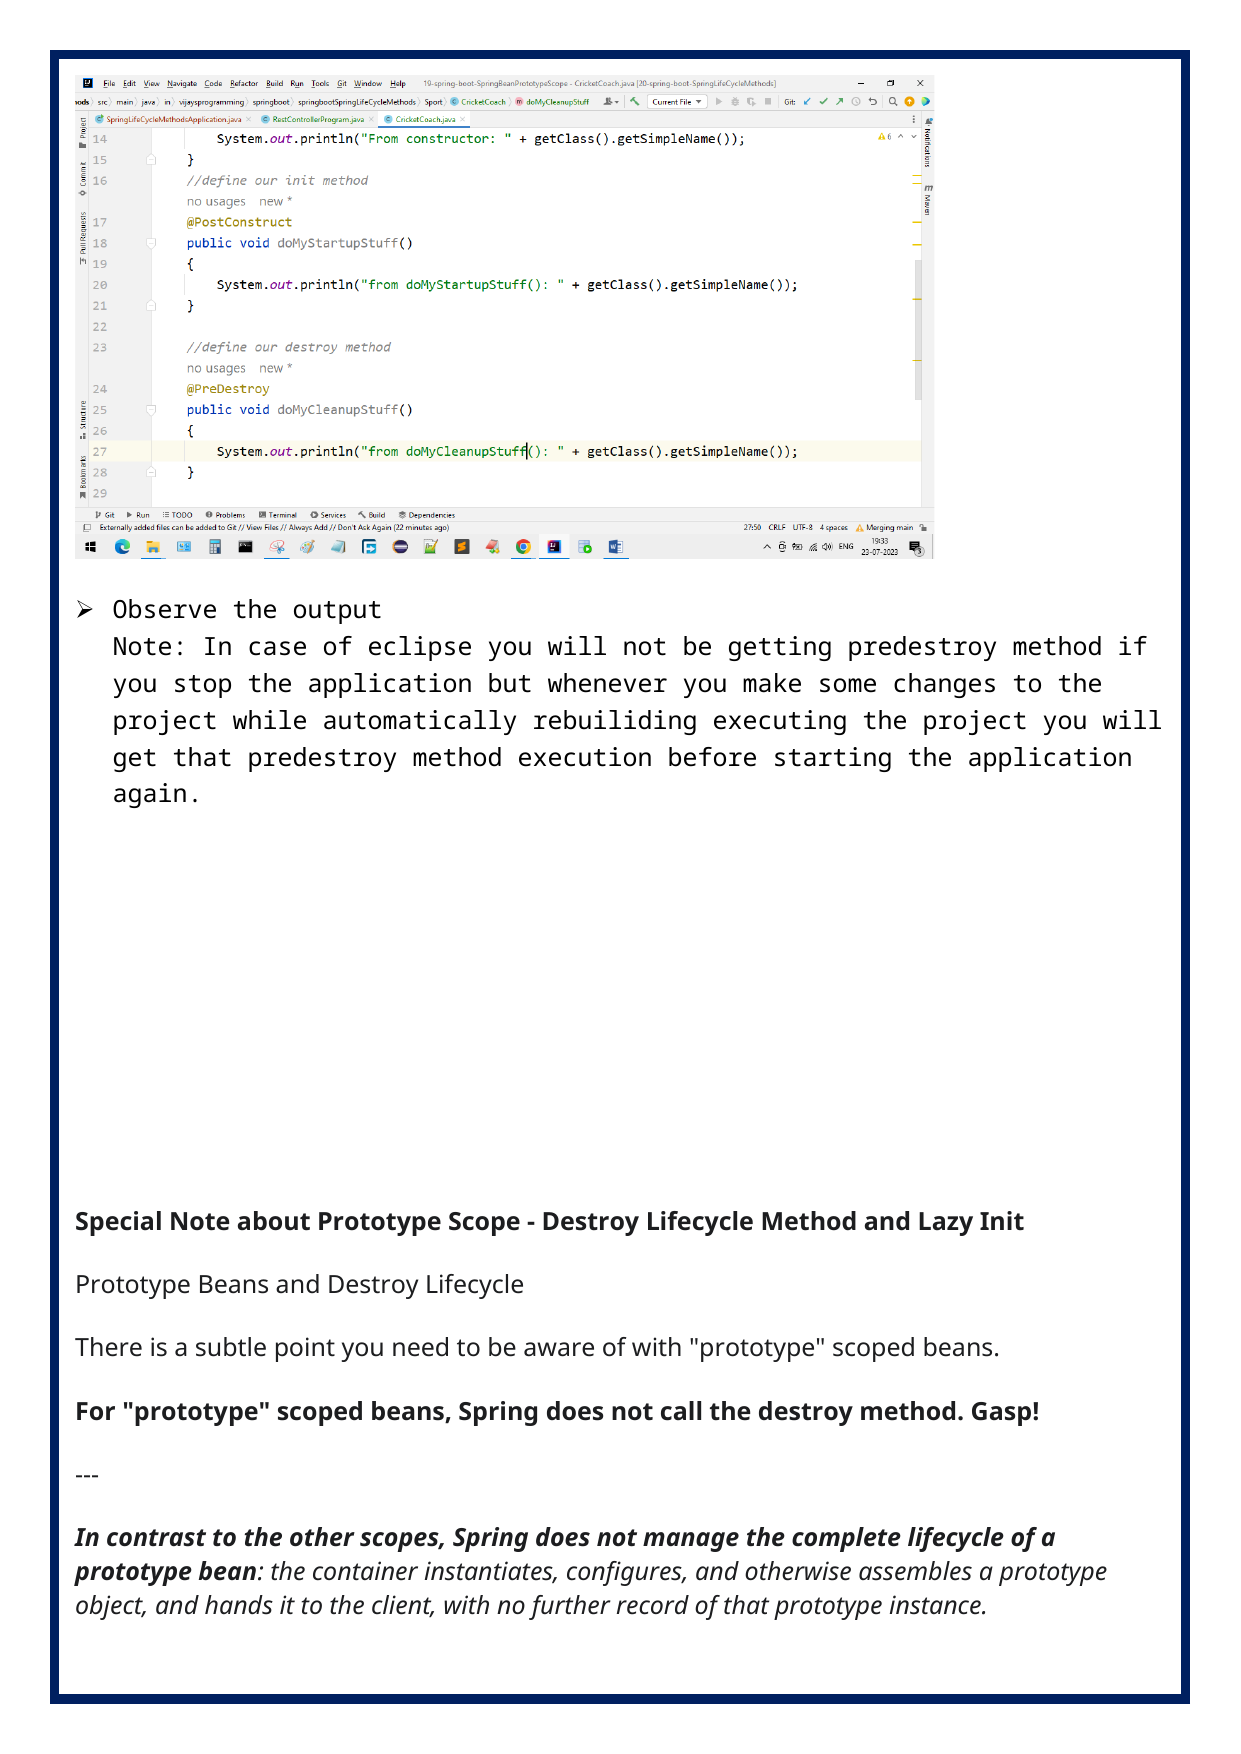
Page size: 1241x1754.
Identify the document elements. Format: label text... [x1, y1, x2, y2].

text --- [75, 1456, 1165, 1491]
text Prototype Beans and Destroy Lifecycle [75, 1267, 1165, 1301]
text For "prototype" scoped beans, Spring does not call the destroy method. Gasp! [75, 1393, 1165, 1427]
text Special Note about Prototype Scope - Destroy Lifecycle Method and Lazy Init [75, 1203, 1165, 1238]
picture [75, 75, 935, 559]
list Note: In case of eclipse you will not be getting predestroy method if you stop the application but whenever you make some changes to the project while automatically rebuiliding executing the project you will get that predestroy method execution before starting the application again. [112, 629, 1165, 810]
list Observe the output [75, 592, 1165, 626]
text In contrast to the other scopes, Spring does not manage the complete lifecycle of a prototype bean: the container instantiates, configures, and otherwise assembles a prototype object, and hands it to the client, with no further record of that prototype instance. [75, 1520, 1165, 1622]
text There is a subtle point you need to be aware of with "prototype" scoped beans. [75, 1330, 1165, 1364]
